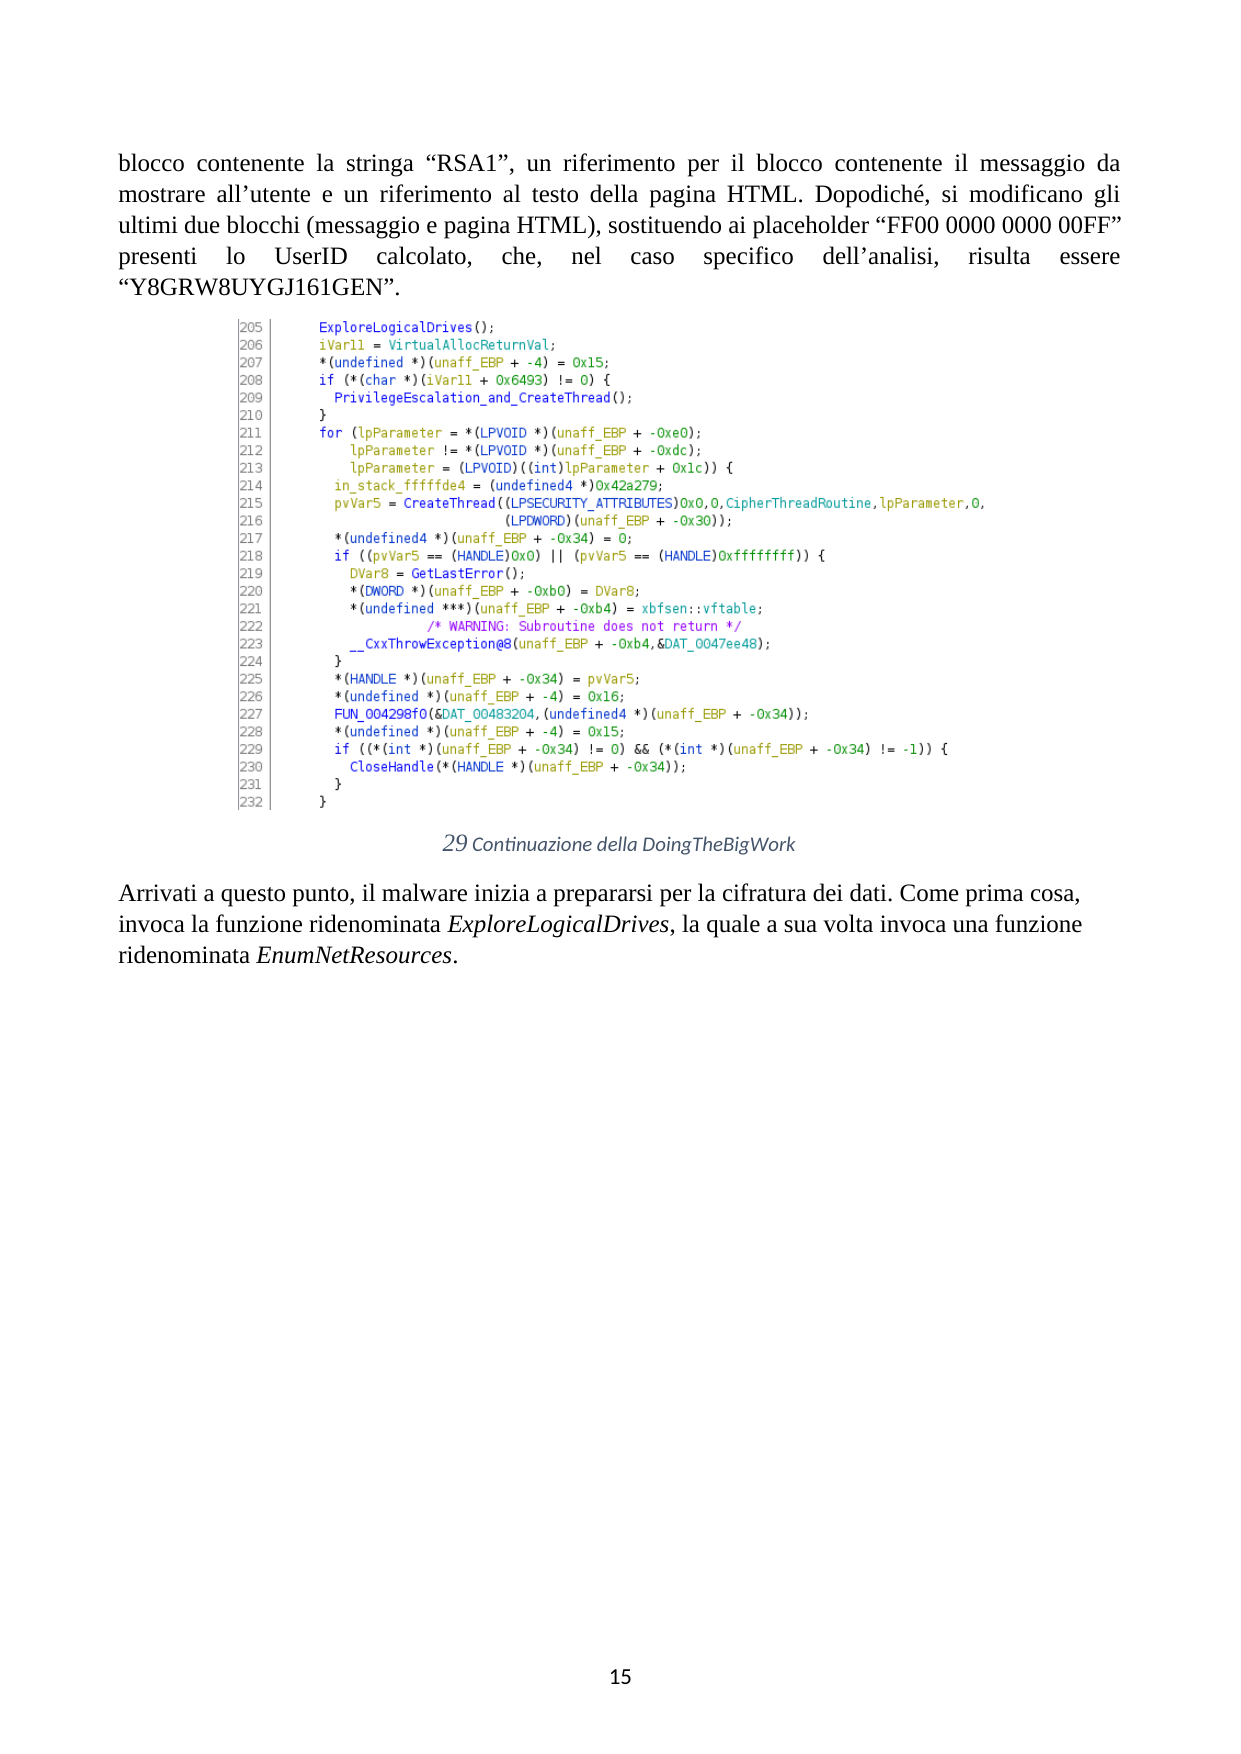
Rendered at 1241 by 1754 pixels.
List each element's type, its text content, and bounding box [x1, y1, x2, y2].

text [118, 148, 1122, 301]
picture [238, 319, 1003, 810]
text 29 Continuazione della DoingTheBigWork [118, 828, 1122, 857]
text Arrivati a questo punto, il malware inizia a prepararsi per la cifratura dei dati. Come prima cosa, invoca la funzione ridenominata ExploreLogicalDrives, la quale a sua volta invoca una funzione ridenominata EnumNetResources. [118, 878, 1122, 969]
